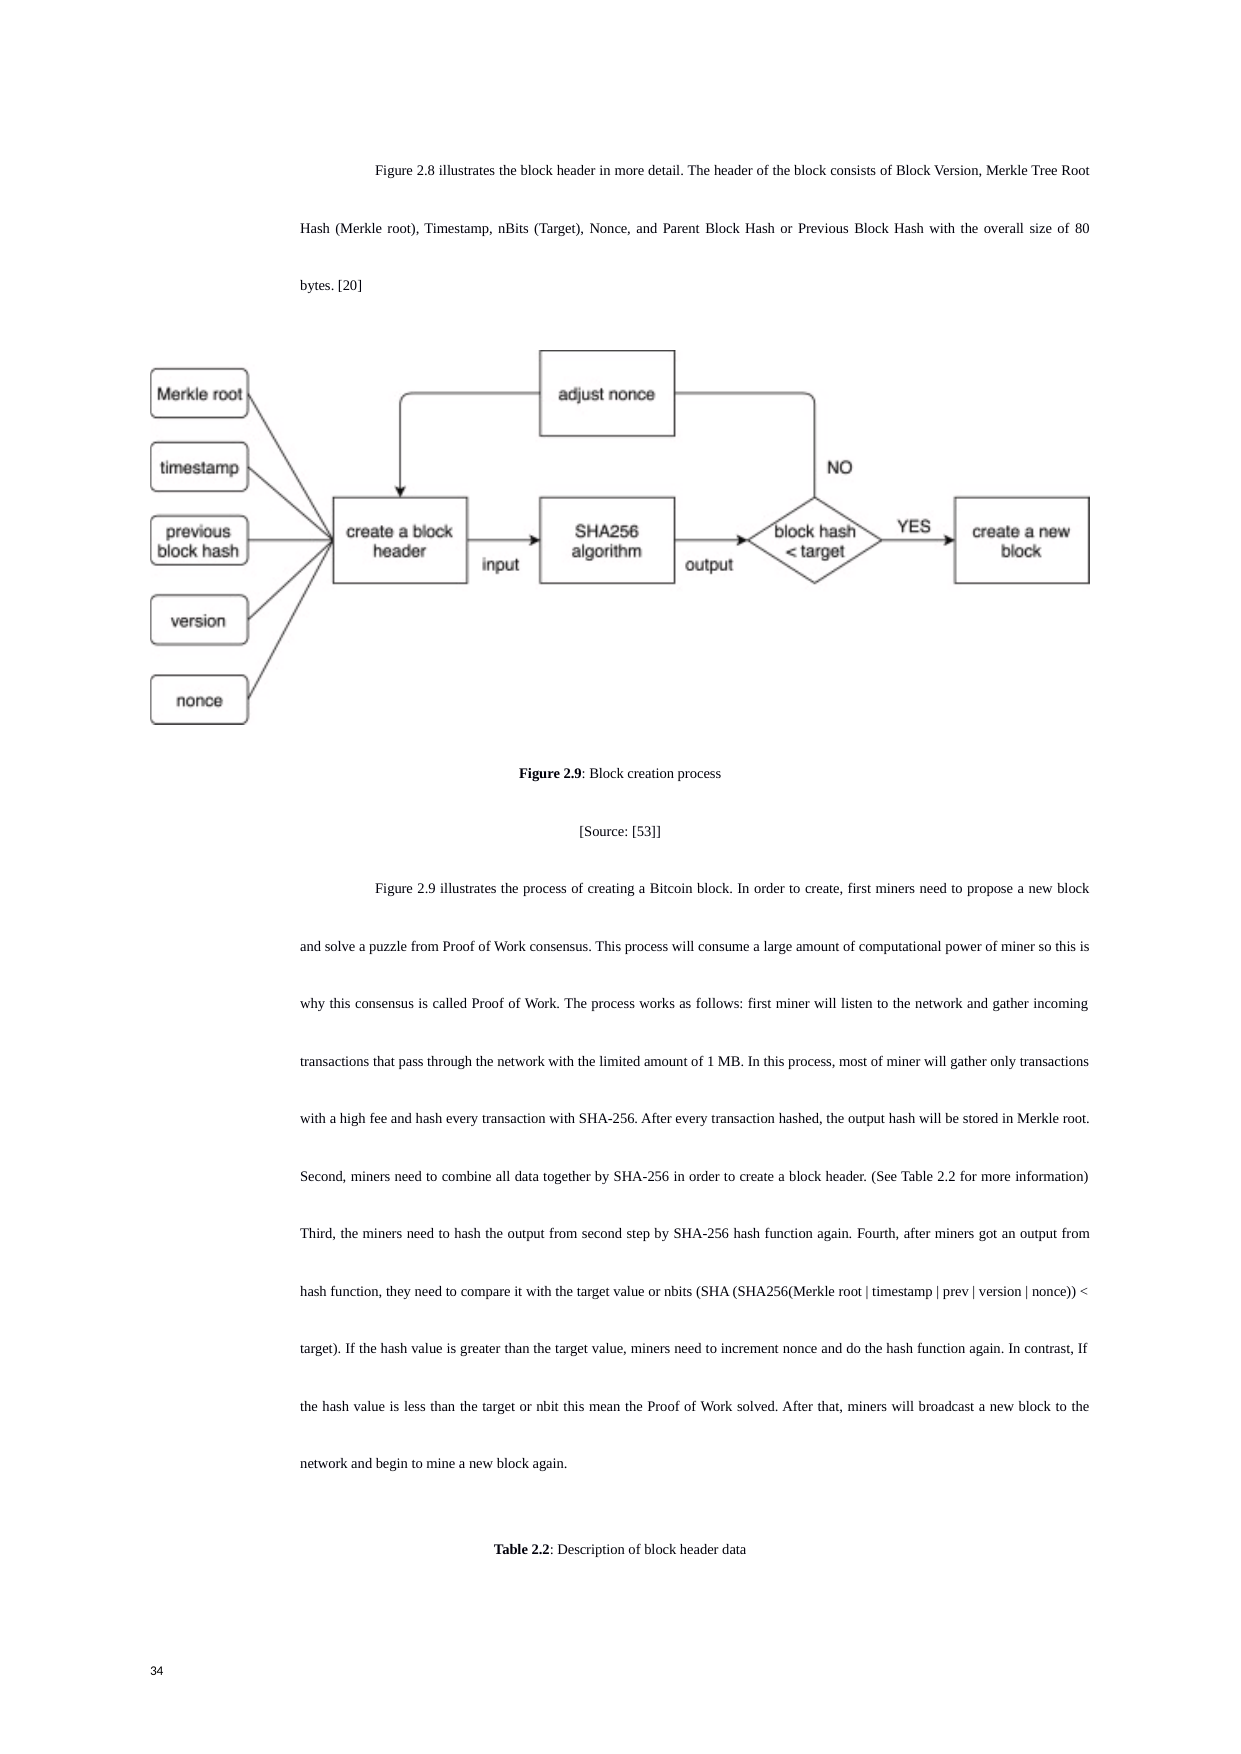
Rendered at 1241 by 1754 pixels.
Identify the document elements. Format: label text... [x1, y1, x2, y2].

picture [150, 350, 1090, 725]
text Table 2.2: Description of block header data [150, 1529, 1090, 1558]
text Figure 2.9 illustrates the process of creating a Bitcoin block. In order to create, first miners need to propose a new block and solve a puzzle from Proof of Work consensus. This process will consume a large amount of computational power of miner so this is why this consensus is called Proof of Work. The process works as follows: first miner will listen to the network and gather incoming transactions that pass through the network with the limited amount of 1 MB. In this process, most of miner will gather only transactions with a high fee and hash every transaction with SHA-256. After every transaction hashed, the output hash will be stored in Merkle root. Second, miners need to combine all data together by SHA-256 in order to create a block header. (See Table 2.2 for more information) Third, the miners need to hash the output from second step by SHA-256 hash function again. Fourth, after miners got an output from hash function, they need to compare it with the target value or nbits (SHA (SHA256(Merkle root | timestamp | prev | version | nonce)) < target). If the hash value is greater than the target value, miners need to increment nonce and do the hash function again. In contrast, If the hash value is less than the target or nbit this mean the Proof of Work solved. After that, miners will broadcast a new block to the network and begin to mine a new block again. [300, 868, 1090, 1472]
text [Source: [53]] [150, 810, 1090, 839]
text Figure 2.8 illustrates the block header in more detail. The header of the block consists of Block Version, Merkle Tree Root Hash (Merkle root), Timestamp, nBits (Target), Nonce, and Parent Block Hash or Previous Block Hash with the overall size of 80 bytes. [20] [300, 150, 1090, 294]
text Figure 2.9: Block creation process [150, 753, 1090, 782]
